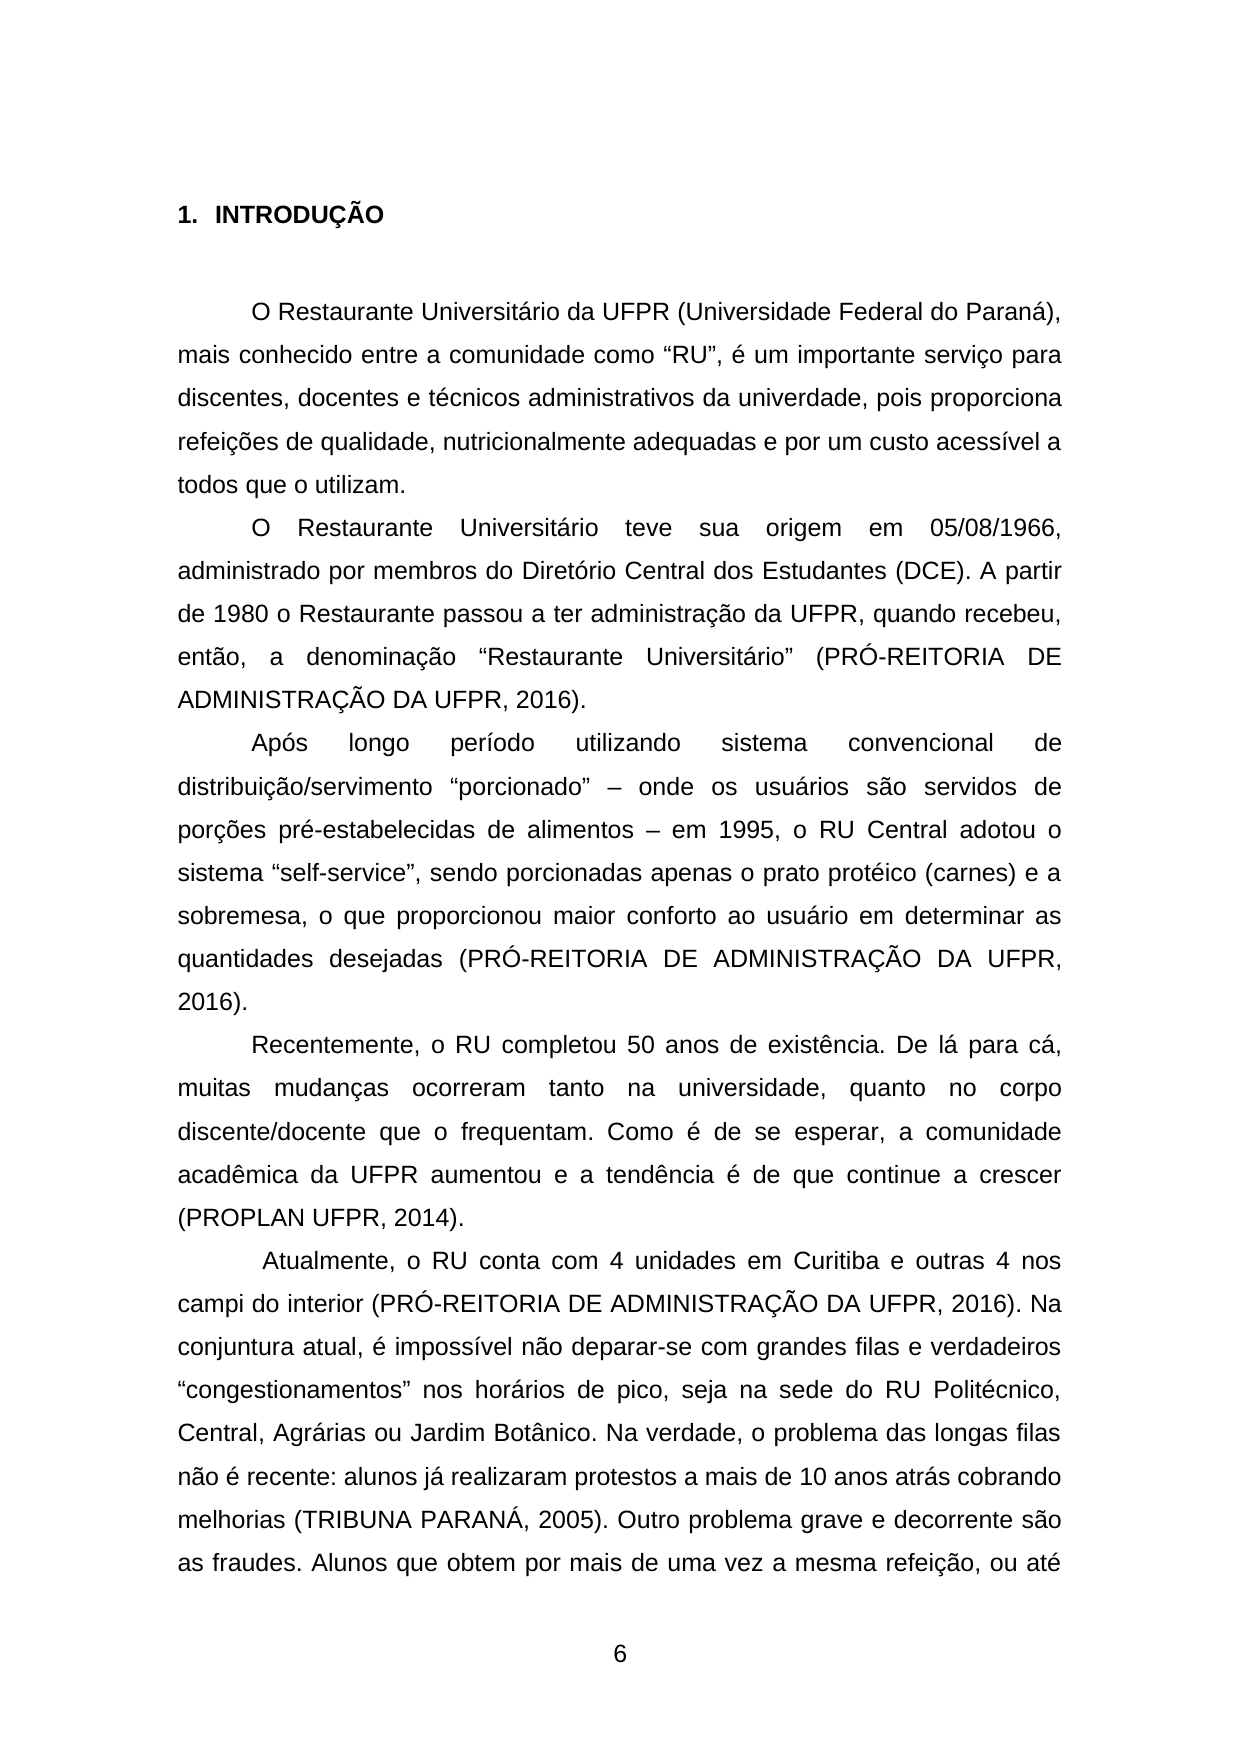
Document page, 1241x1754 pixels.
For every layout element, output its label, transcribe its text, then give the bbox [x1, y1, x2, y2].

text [177, 1246, 1063, 1576]
text O Restaurante Universitário da UFPR (Universidade Federal do Paraná), mais conhecido entre a comunidade como “RU”, é um importante serviço para discentes, docentes e técnicos administrativos da univerdade, pois proporciona refeições de qualidade, nutricionalmente adequadas e por um custo acessível a todos que o utilizam. [177, 297, 1063, 498]
text Recentemente, o RU completou 50 anos de existência. De lá para cá, muitas mudanças ocorreram tanto na universidade, quanto no corpo discente/docente que o frequentam. Como é de se esperar, a comunidade acadêmica da UFPR aumentou e a tendência é de que continue a crescer (PROPLAN UFPR, 2014). [177, 1030, 1063, 1231]
text Após longo período utilizando sistema convencional de distribuição/servimento “porcionado” – onde os usuários são servidos de porções pré-estabelecidas de alimentos – em 1995, o RU Central adotou o sistema “self-service”, sendo porcionadas apenas o prato protéico (carnes) e a sobremesa, o que proporcionou maior conforto ao usuário em determinar as quantidades desejadas (PRÓ-REITORIA DE ADMINISTRAÇÃO DA UFPR, 2016). [177, 728, 1063, 1016]
subtitle Introdução [177, 200, 1063, 229]
text O Restaurante Universitário teve sua origem em 05/08/1966, administrado por membros do Diretório Central dos Estudantes (DCE). A partir de 1980 o Restaurante passou a ter administração da UFPR, quando recebeu, então, a denominação “Restaurante Universitário” (PRÓ-REITORIA DE ADMINISTRAÇÃO DA UFPR, 2016). [177, 513, 1063, 714]
